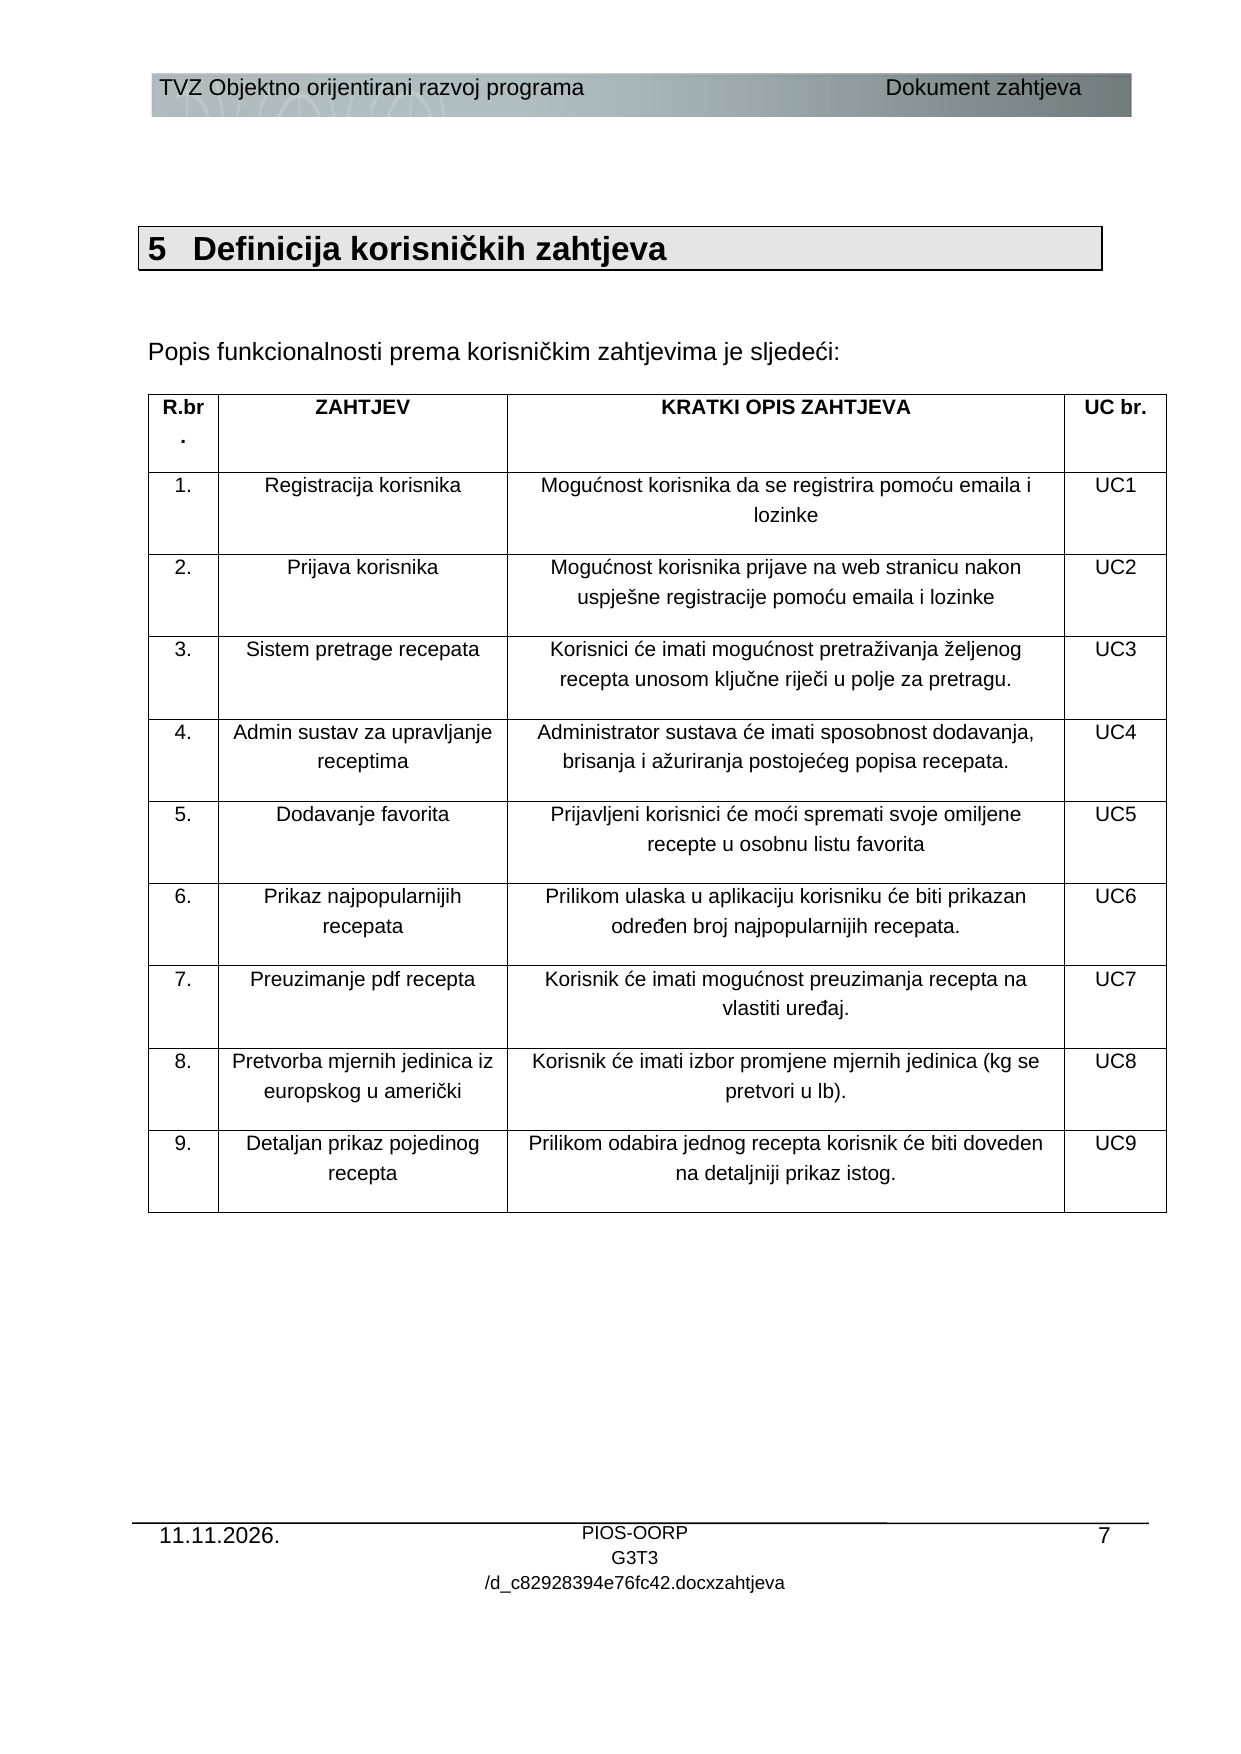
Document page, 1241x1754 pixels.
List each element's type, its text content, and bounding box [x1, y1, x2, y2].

table_header UC br. [1065, 395, 1166, 472]
table_cell Korisnik će imati izbor promjene mjernih jedinica (kg se pretvori u lb). [508, 1049, 1064, 1130]
table_cell Admin sustav za upravljanje receptima [219, 720, 507, 801]
table_cell Prilikom ulaska u aplikaciju korisniku će biti prikazan određen broj najpopularnijih recepata. [508, 884, 1064, 965]
table_cell Korisnik će imati mogućnost preuzimanja recepta na vlastiti uređaj. [508, 966, 1064, 1048]
table_cell UC8 [1065, 1049, 1166, 1130]
table_header R.br. [149, 395, 218, 472]
table_cell 8. [149, 1049, 218, 1130]
table_cell Korisnici će imati mogućnost pretraživanja željenog recepta unosom ključne riječi u polje za pretragu. [508, 637, 1064, 718]
table_cell Sistem pretrage recepata [219, 637, 507, 718]
table_cell Mogućnost korisnika prijave na web stranicu nakon uspješne registracije pomoću emaila i lozinke [508, 555, 1064, 636]
table_cell UC1 [1065, 473, 1166, 554]
subtitle Definicija korisničkih zahtjeva [139, 227, 1101, 269]
table_cell Pretvorba mjernih jedinica iz europskog u američki [219, 1049, 507, 1130]
table_cell Prilikom odabira jednog recepta korisnik će biti doveden na detaljniji prikaz istog. [508, 1131, 1064, 1212]
table_cell 9. [149, 1131, 218, 1212]
table_cell UC5 [1065, 802, 1166, 883]
table_cell 2. [149, 555, 218, 636]
table_cell Registracija korisnika [219, 473, 507, 554]
table_cell UC6 [1065, 884, 1166, 965]
table_cell 1. [149, 473, 218, 554]
table_header KRATKI OPIS ZAHTJEVA [508, 395, 1064, 472]
table_cell UC3 [1065, 637, 1166, 718]
table_cell UC7 [1065, 966, 1166, 1048]
table_cell UC4 [1065, 720, 1166, 801]
table_cell 6. [149, 884, 218, 965]
table_header ZAHTJEV [219, 395, 507, 472]
table_cell 3. [149, 637, 218, 718]
table_cell Prijavljeni korisnici će moći spremati svoje omiljene recepte u osobnu listu favorita [508, 802, 1064, 883]
text Popis funkcionalnosti prema korisničkim zahtjevima je sljedeći: [148, 337, 1093, 365]
table_cell Detaljan prikaz pojedinog recepta [219, 1131, 507, 1212]
table_cell Preuzimanje pdf recepta [219, 966, 507, 1048]
table_cell 7. [149, 966, 218, 1048]
table_cell Prijava korisnika [219, 555, 507, 636]
table_cell UC9 [1065, 1131, 1166, 1212]
table_cell Dodavanje favorita [219, 802, 507, 883]
table_cell Prikaz najpopularnijih recepata [219, 884, 507, 965]
table_cell Administrator sustava će imati sposobnost dodavanja, brisanja i ažuriranja postojećeg popisa recepata. [508, 720, 1064, 801]
table_cell 4. [149, 720, 218, 801]
table_cell 5. [149, 802, 218, 883]
picture [151, 73, 1132, 117]
table_cell UC2 [1065, 555, 1166, 636]
table_cell Mogućnost korisnika da se registrira pomoću emaila i lozinke [508, 473, 1064, 554]
